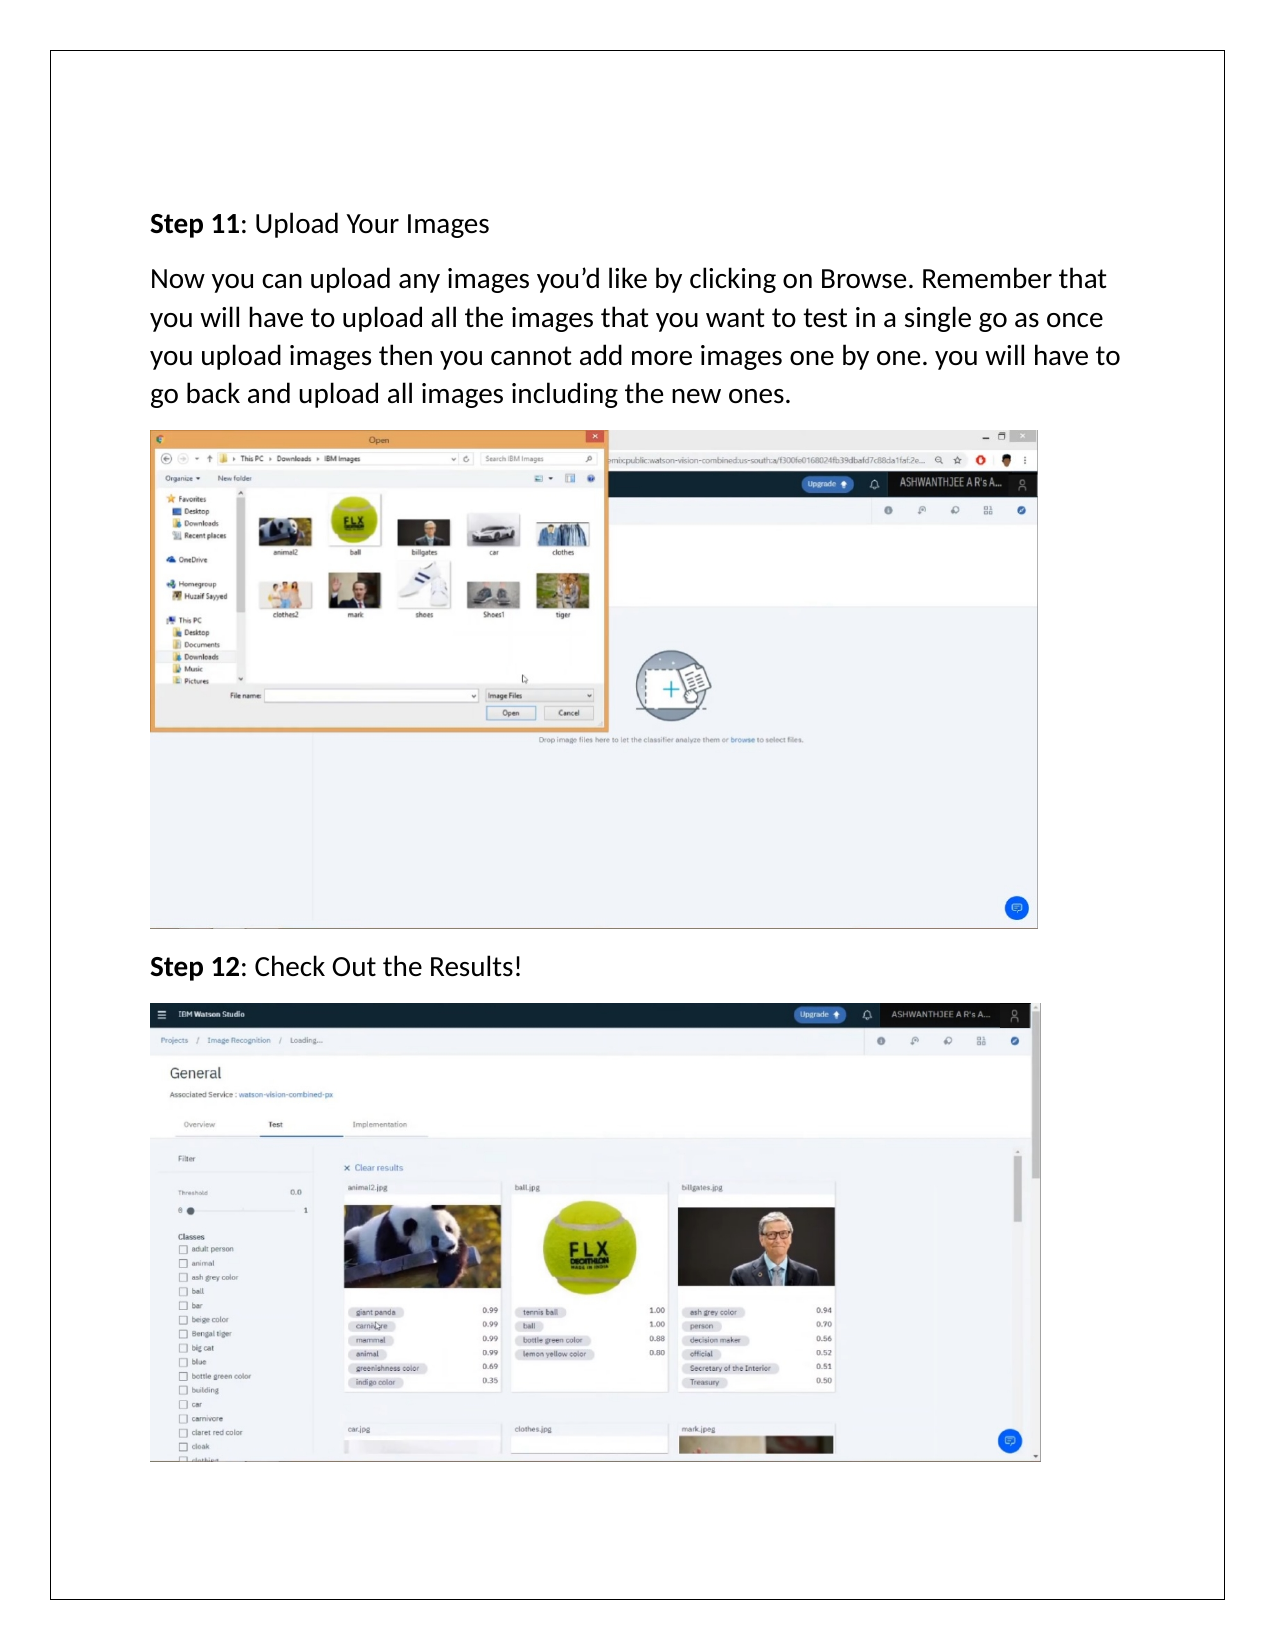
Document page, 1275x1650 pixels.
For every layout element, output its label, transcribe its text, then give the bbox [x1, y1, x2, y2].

picture [150, 430, 1038, 929]
text Now you can upload any images you’d like by clicking on Browse. Remember that you will have to upload all the images that you want to test in a single go as once you upload images then you cannot add more images one by one. you will have to go back and upload all images including the new ones. [150, 260, 1125, 411]
text Step 11: Upload Your Images [150, 205, 1125, 241]
picture [150, 1003, 1041, 1462]
text Step 12: Check Out the Results! [150, 948, 1125, 983]
